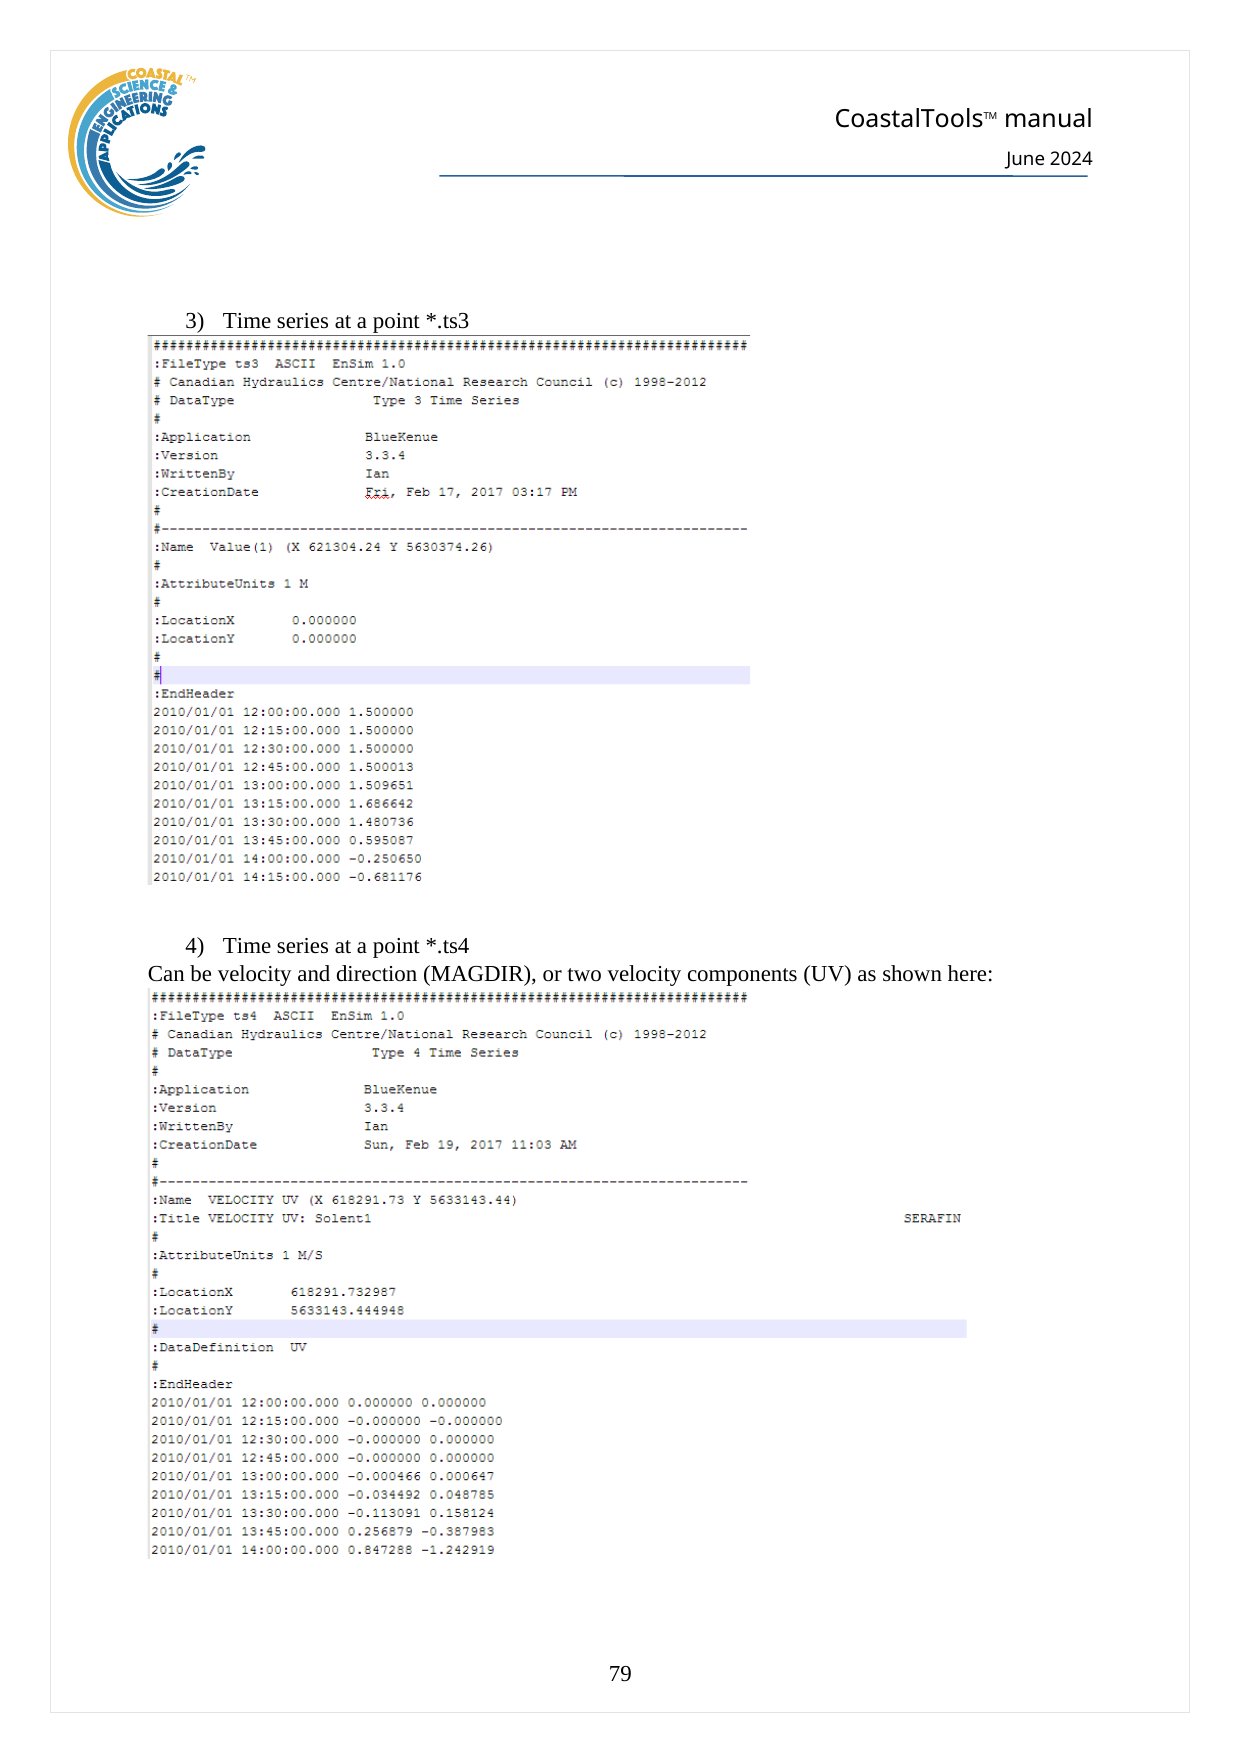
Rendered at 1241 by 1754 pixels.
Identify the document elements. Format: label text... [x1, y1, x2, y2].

picture [147, 335, 750, 885]
picture [147, 988, 967, 1559]
list Time series at a point *.ts4 [185, 932, 1093, 958]
list Time series at a point *.ts3 [185, 307, 1093, 334]
